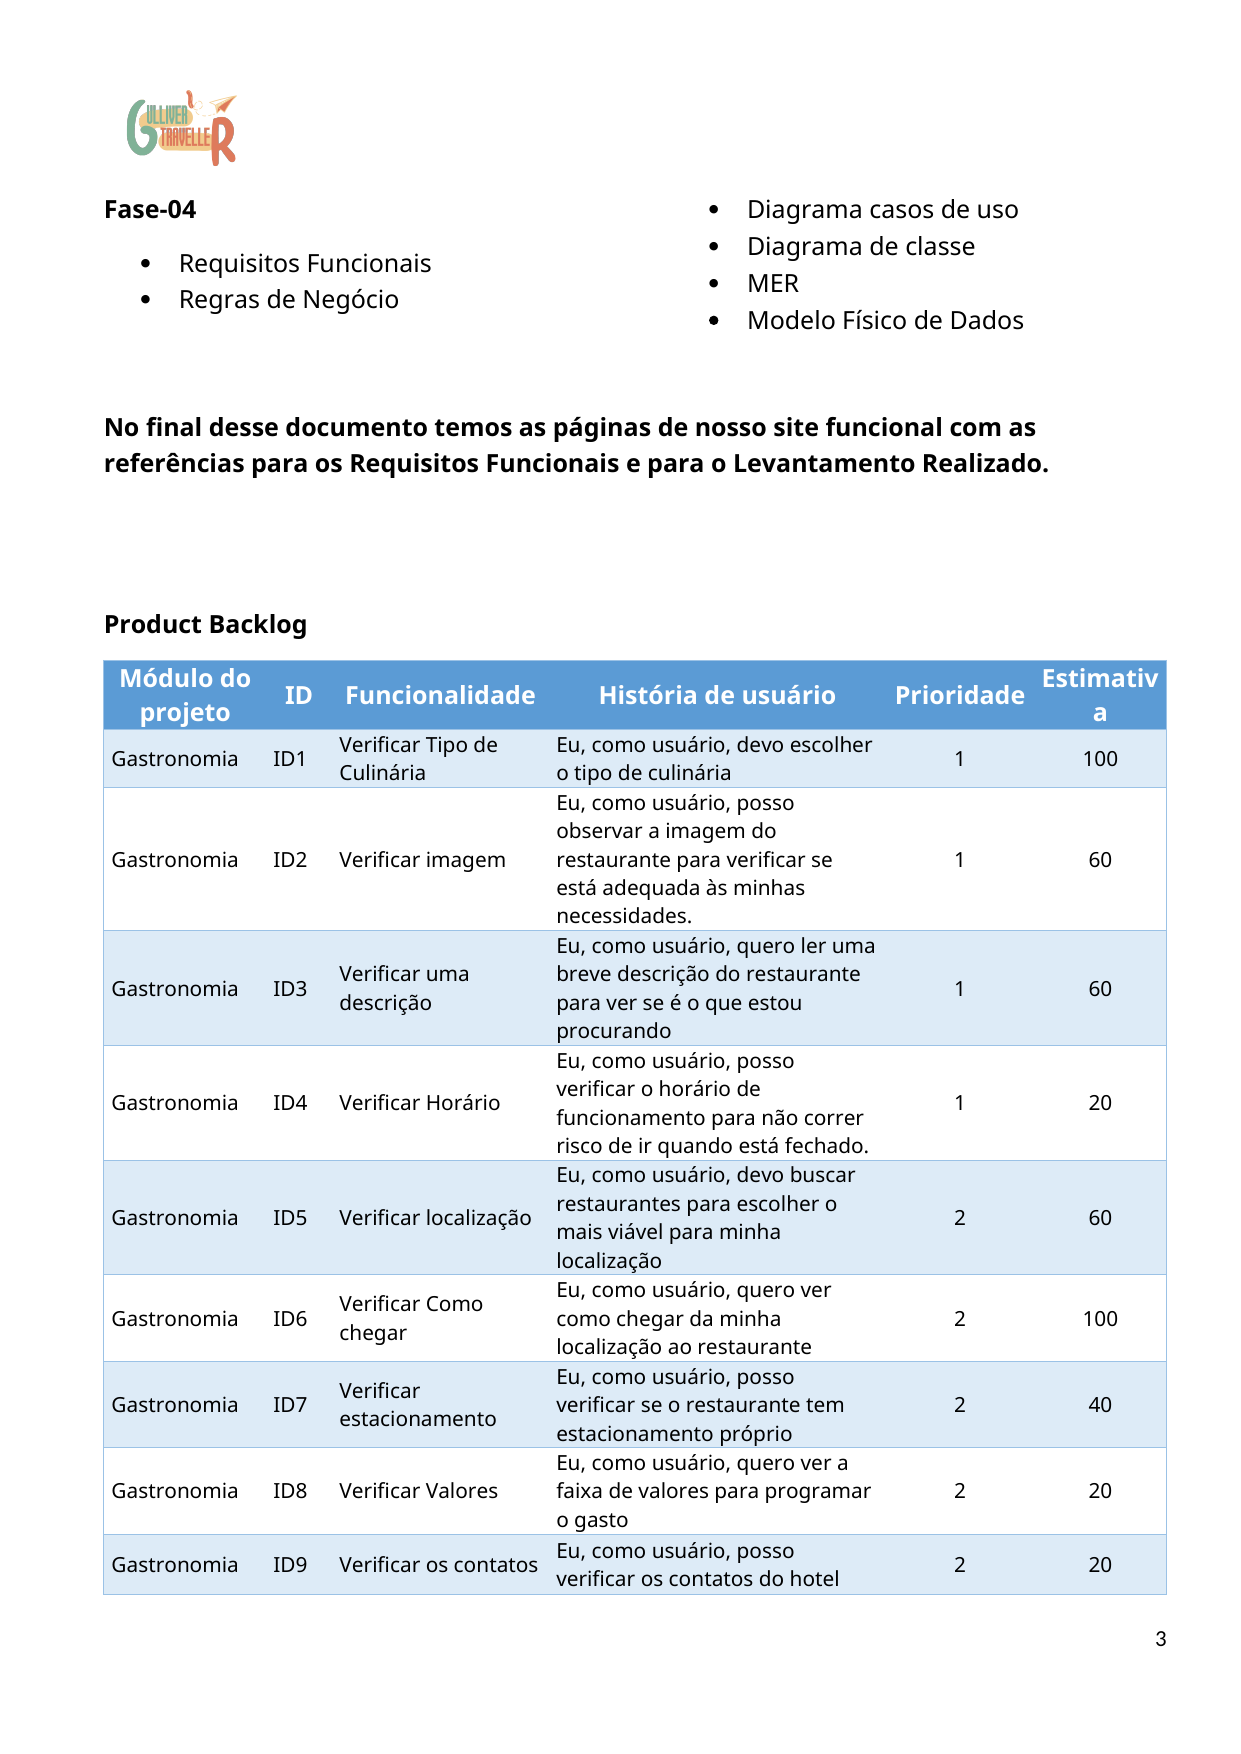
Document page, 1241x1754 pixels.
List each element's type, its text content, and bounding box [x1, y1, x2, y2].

table_cell Eu, como usuário, posso verificar se o restaurante tem estacionamento próprio [549, 1362, 886, 1447]
table_cell Verificar uma descrição [332, 931, 549, 1045]
table_cell Gastronomia [104, 1161, 266, 1274]
table_cell Eu, como usuário, quero ver a faixa de valores para programar o gasto [549, 1448, 886, 1533]
table_cell 2 [886, 1448, 1034, 1533]
table_cell Eu, como usuário, devo escolher o tipo de culinária [549, 730, 886, 787]
table_cell ID6 [266, 1275, 332, 1361]
list Diagrama de classe [709, 229, 1167, 263]
table_cell 1 [886, 730, 1034, 787]
table_cell 2 [886, 1275, 1034, 1361]
list Regras de Negócio [141, 282, 598, 316]
table_cell Verificar localização [332, 1161, 549, 1274]
table_cell ID1 [266, 730, 332, 787]
text No final desse documento temos as páginas de nosso site funcional com as referências para os Requisitos Funcionais e para o Levantamento Realizado. [103, 409, 1167, 480]
table_cell ID3 [266, 931, 332, 1045]
table_cell 1 [886, 931, 1034, 1045]
table_header Funcionalidade [332, 661, 549, 729]
list MER [709, 266, 1167, 299]
table_header Estimativa [1034, 661, 1166, 729]
table_cell ID2 [266, 788, 332, 930]
table_header Módulo do projeto [104, 661, 266, 729]
table_header ID [266, 661, 332, 729]
table_cell Gastronomia [104, 1362, 266, 1447]
table_cell Verificar estacionamento [332, 1362, 549, 1447]
table_cell Verificar Valores [332, 1448, 549, 1533]
table_cell ID4 [266, 1046, 332, 1159]
table_cell 40 [1034, 1362, 1166, 1447]
table_cell ID9 [266, 1535, 332, 1594]
table_cell 2 [886, 1362, 1034, 1447]
table_cell Eu, como usuário, quero ler uma breve descrição do restaurante para ver se é o que estou procurando [549, 931, 886, 1045]
table_cell Gastronomia [104, 1535, 266, 1594]
table_header Prioridade [886, 661, 1034, 729]
table_cell Gastronomia [104, 931, 266, 1045]
table_cell 100 [1034, 730, 1166, 787]
table_cell ID7 [266, 1362, 332, 1447]
table_cell ID8 [266, 1448, 332, 1533]
table_cell 1 [886, 1046, 1034, 1159]
table_cell Verificar os contatos [332, 1535, 549, 1594]
table_cell Verificar Horário [332, 1046, 549, 1159]
table_cell 1 [886, 788, 1034, 930]
table_header História de usuário [549, 661, 886, 729]
picture [118, 85, 258, 171]
table_cell 60 [1034, 931, 1166, 1045]
table_cell Gastronomia [104, 788, 266, 930]
table_cell 2 [886, 1535, 1034, 1594]
table_cell 2 [886, 1161, 1034, 1274]
list Diagrama casos de uso [709, 192, 1167, 226]
table_cell Gastronomia [104, 1275, 266, 1361]
table_cell Eu, como usuário, posso verificar o horário de funcionamento para não correr risco de ir quando está fechado. [549, 1046, 886, 1159]
table_cell Gastronomia [104, 1046, 266, 1159]
table_cell Verificar imagem [332, 788, 549, 930]
list Modelo Físico de Dados [709, 302, 1167, 336]
table_cell 60 [1034, 1161, 1166, 1274]
table_cell Eu, como usuário, posso observar a imagem do restaurante para verificar se está adequada às minhas necessidades. [549, 788, 886, 930]
table_cell 20 [1034, 1535, 1166, 1594]
table_cell Eu, como usuário, posso verificar os contatos do hotel para caso precise entrar em contato [549, 1535, 886, 1594]
table_cell 60 [1034, 788, 1166, 930]
text Product Backlog [103, 606, 1167, 640]
table_cell Verificar Como chegar [332, 1275, 549, 1361]
table_cell 20 [1034, 1448, 1166, 1533]
table_cell Gastronomia [104, 730, 266, 787]
table_cell 20 [1034, 1046, 1166, 1159]
table_cell Eu, como usuário, quero ver como chegar da minha localização ao restaurante [549, 1275, 886, 1361]
list Requisitos Funcionais [141, 245, 598, 279]
text Fase-04 [103, 192, 598, 226]
table_cell Verificar Tipo de Culinária [332, 730, 549, 787]
table_cell Gastronomia [104, 1448, 266, 1533]
table_cell 100 [1034, 1275, 1166, 1361]
table_cell Eu, como usuário, devo buscar restaurantes para escolher o mais viável para minha localização [549, 1161, 886, 1274]
table_cell ID5 [266, 1161, 332, 1274]
